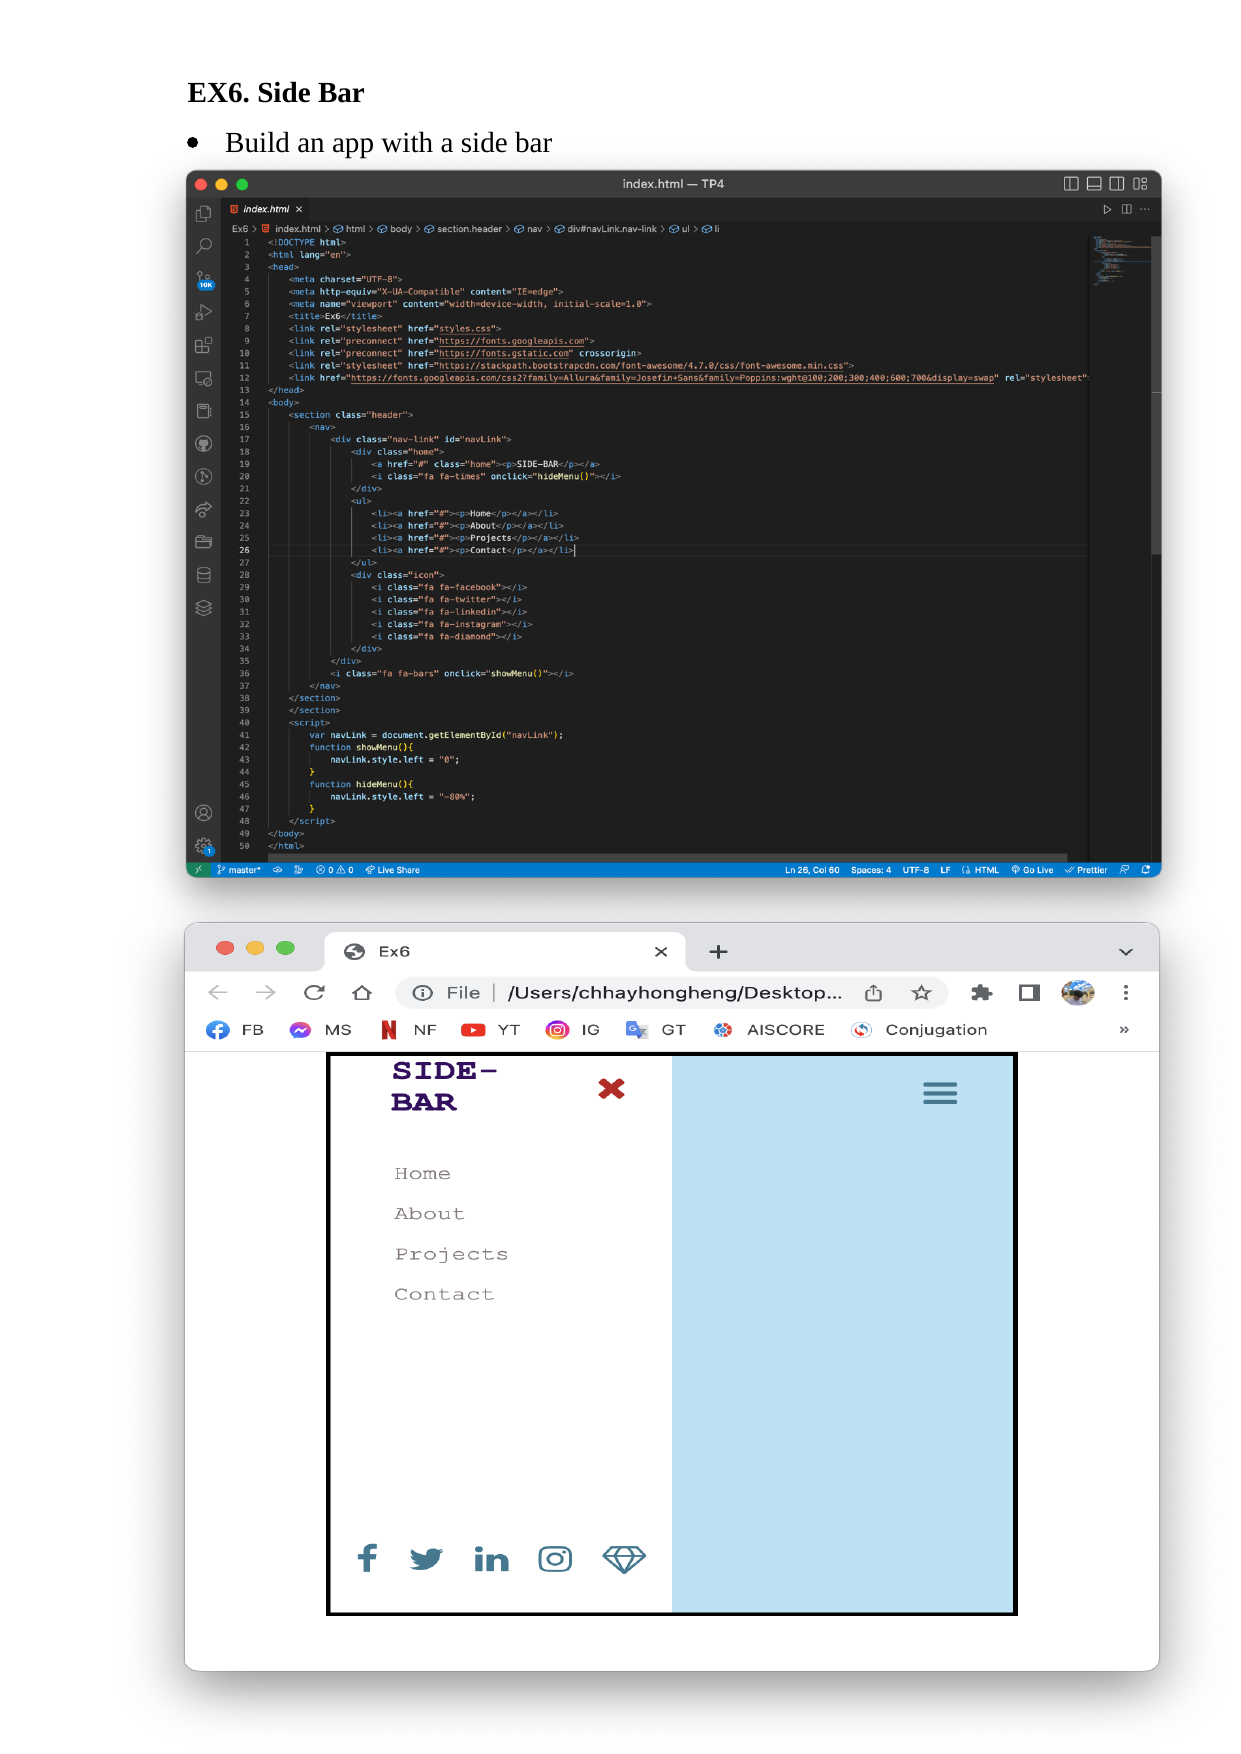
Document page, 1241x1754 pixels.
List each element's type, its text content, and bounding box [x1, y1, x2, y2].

text EX6. Side Bar [187, 75, 1165, 108]
picture [100, 132, 1241, 1754]
